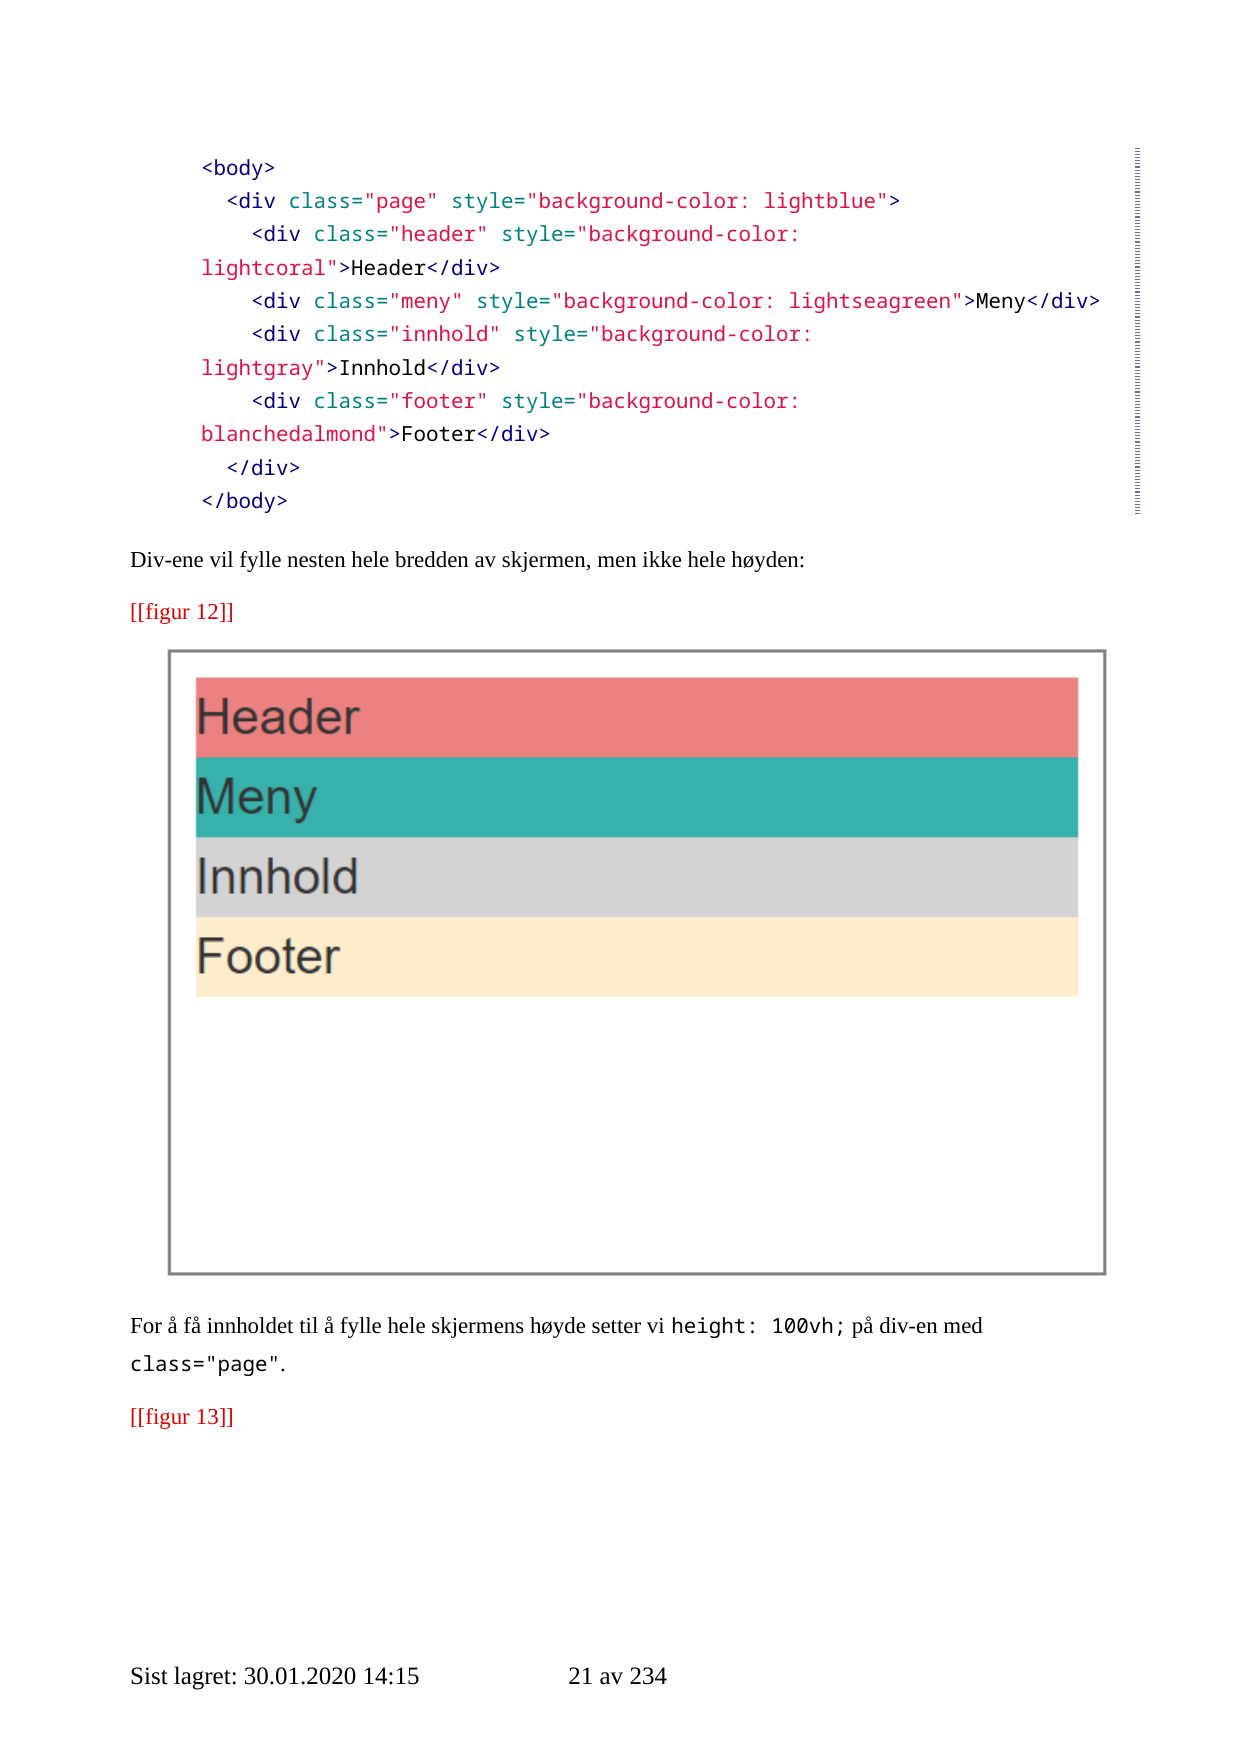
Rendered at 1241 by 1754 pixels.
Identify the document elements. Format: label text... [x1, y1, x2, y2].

picture [165, 645, 1116, 1282]
text [[figur 12]] [130, 593, 1110, 625]
text <body> <div class="page" style="background-color: lightblue"> <div class="header" style="background-color: lightcoral">Header</div> <div class="meny" style="background-color: lightseagreen">Meny</div> <div class="innhold" style="background-color: lightgray">Innhold</div> <div class="footer" style="background-color: blanchedalmond">Footer</div> </div> </body> [201, 148, 1140, 514]
text Div-ene vil fylle nesten hele bredden av skjermen, men ikke hele høyden: [130, 535, 1110, 573]
text [[figur 13]] [130, 1398, 1110, 1429]
text For å få innholdet til å fylle hele skjermens høyde setter vi height: 100vh; på div-en med class="page". [130, 1302, 1110, 1377]
